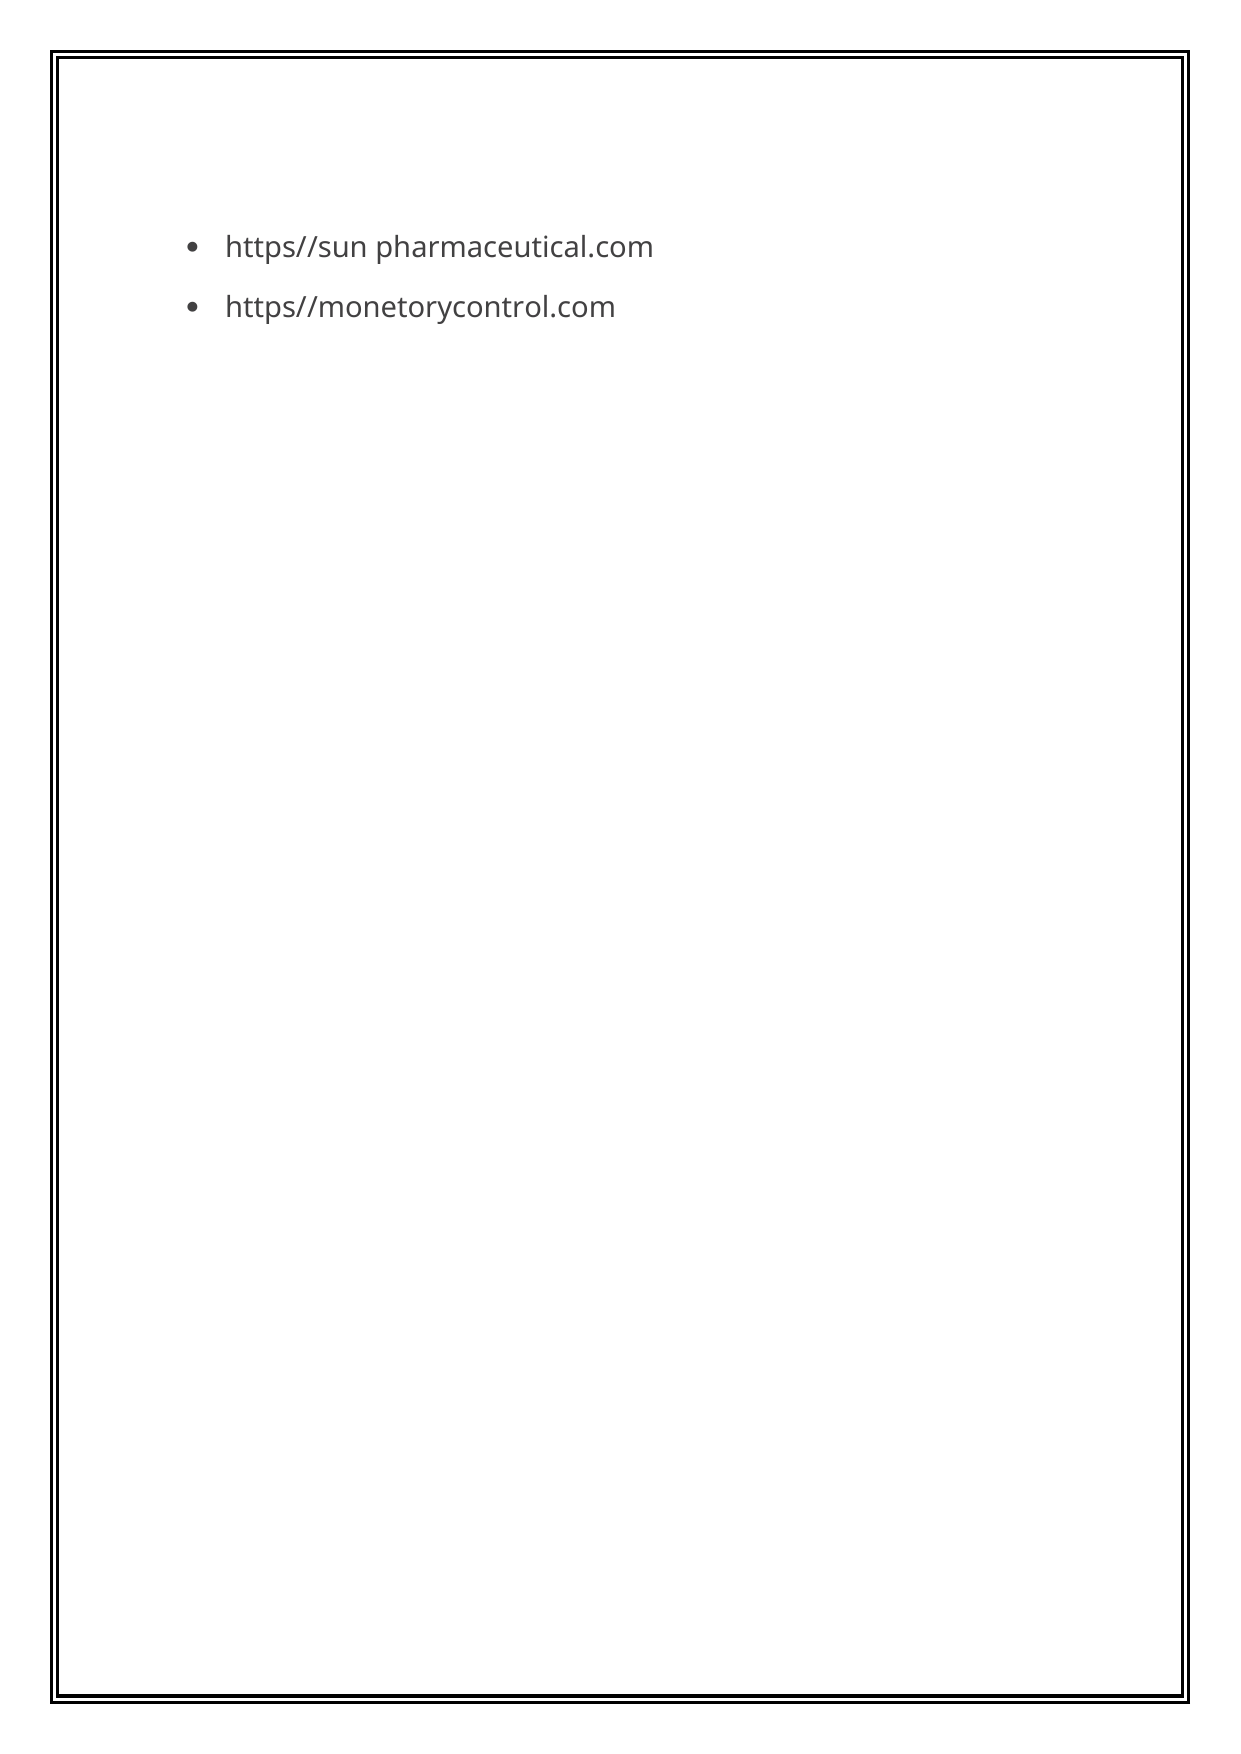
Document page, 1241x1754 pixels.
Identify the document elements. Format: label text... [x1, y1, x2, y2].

list https//monetorycontrol.com [187, 286, 1090, 326]
list https//sun pharmaceutical.com [187, 227, 1090, 266]
